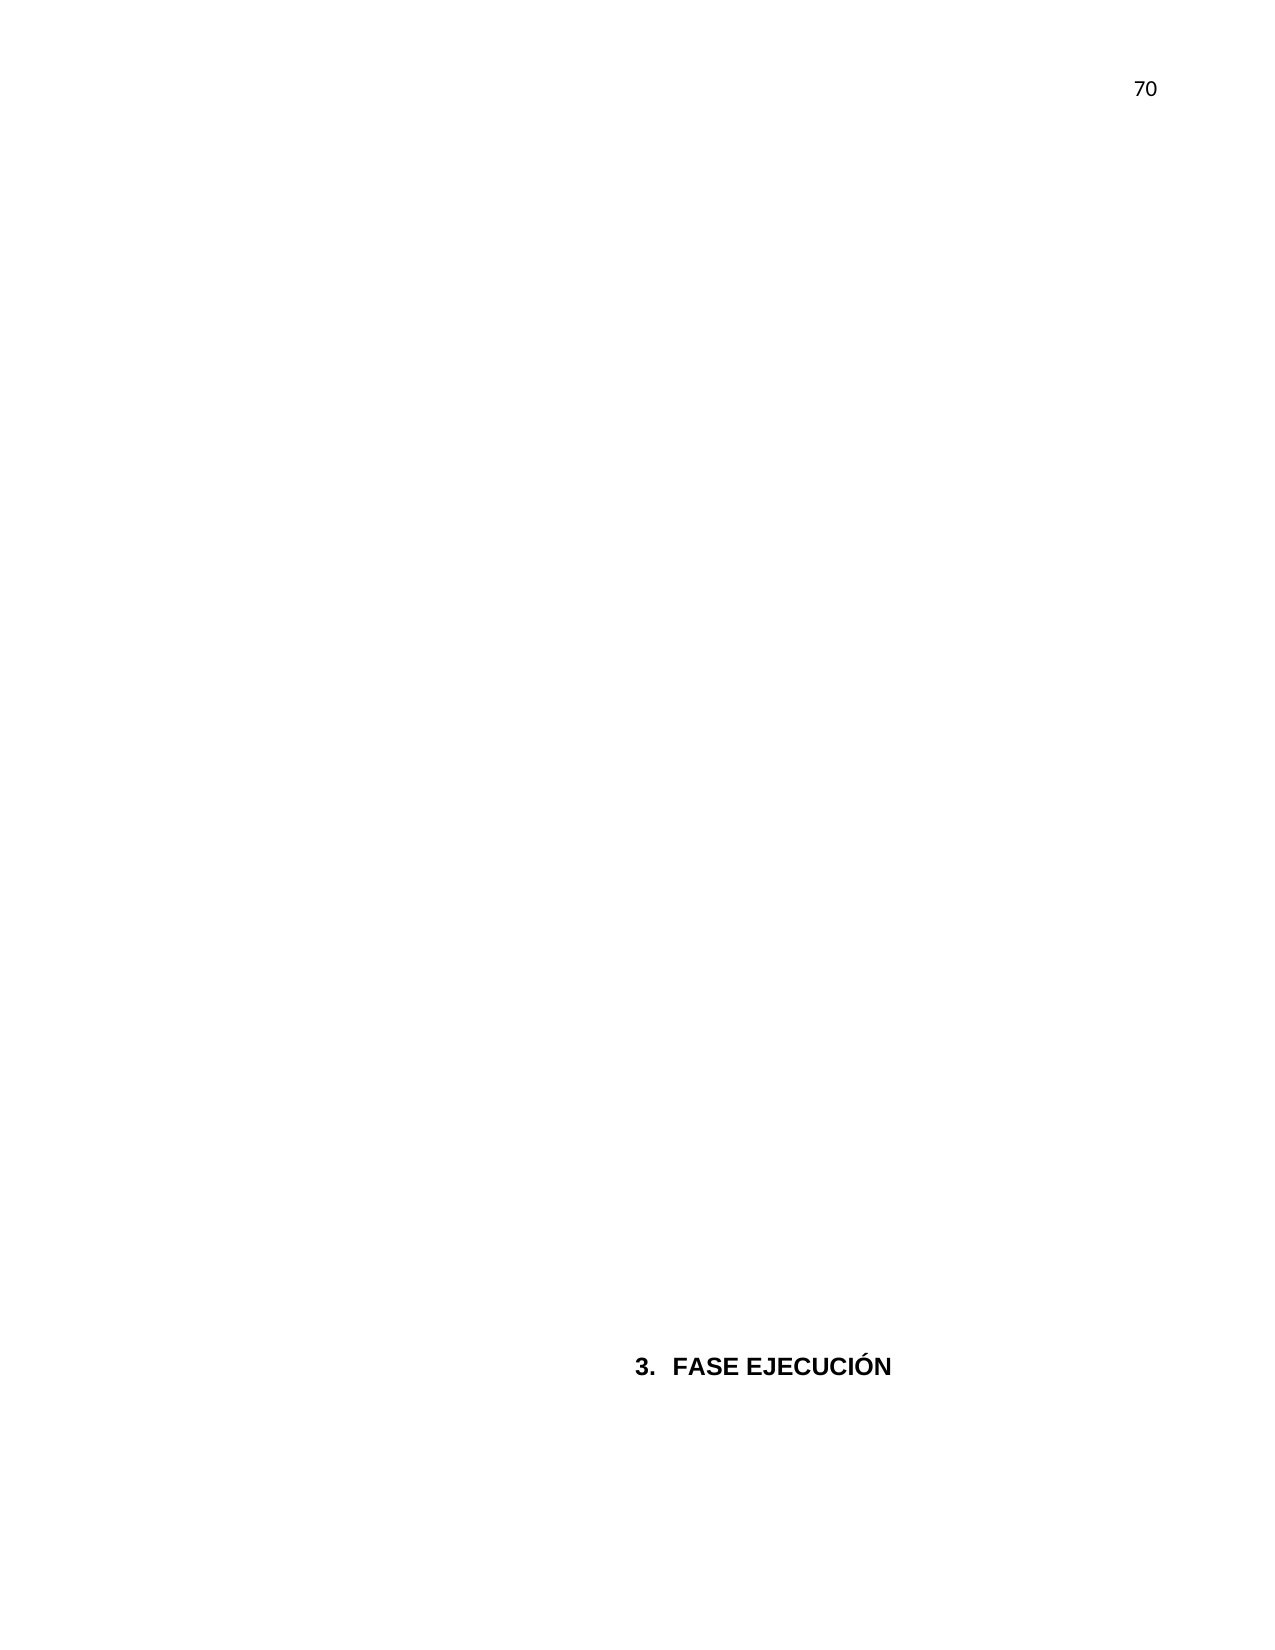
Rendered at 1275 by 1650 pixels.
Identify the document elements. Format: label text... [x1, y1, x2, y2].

subtitle FASE EJECUCIÓN [635, 1352, 1157, 1381]
